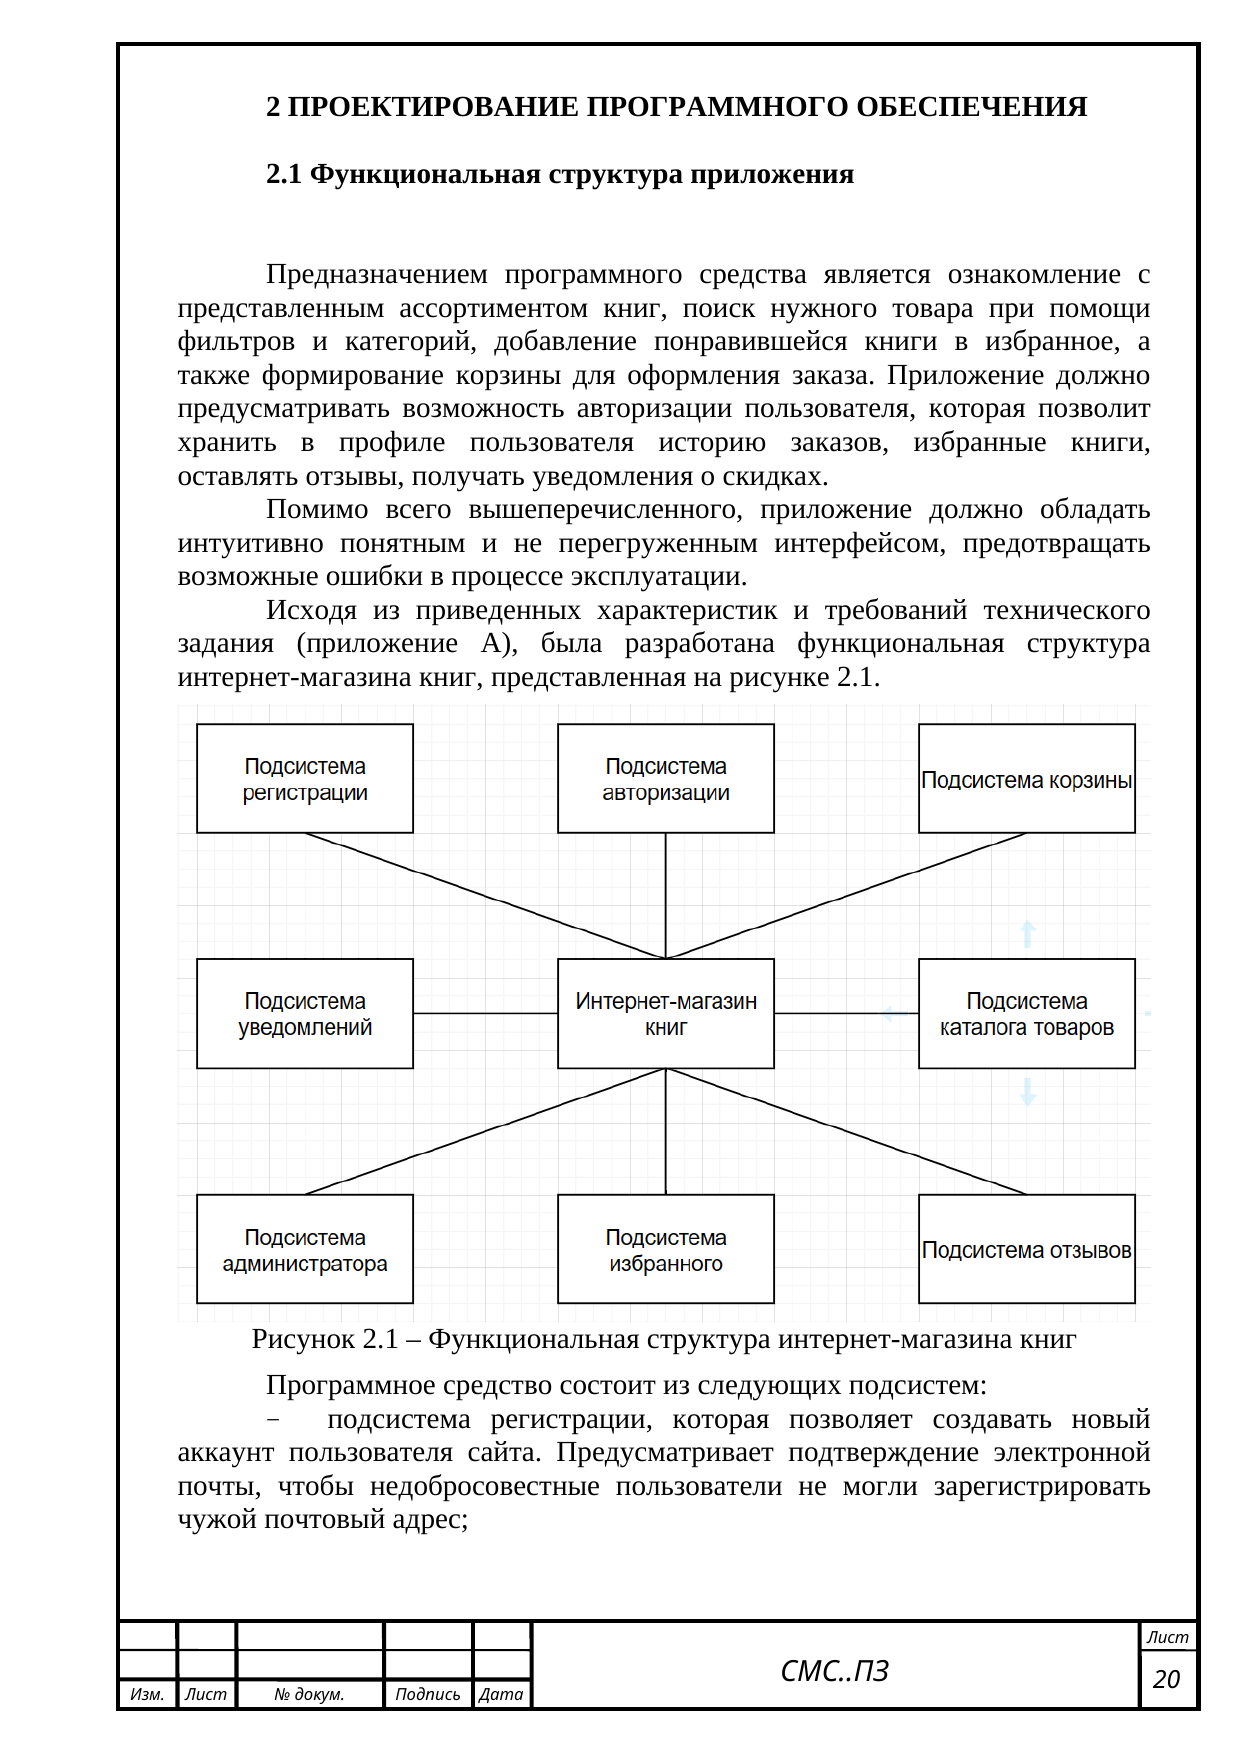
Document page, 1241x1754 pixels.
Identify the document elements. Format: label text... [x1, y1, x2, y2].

list подсистема регистрации, которая позволяет создавать новый аккаунт пользователя сайта. Предусматривает подтверждение электронной почты, чтобы недобросовестные пользователи не могли зарегистрировать чужой почтовый адрес; [177, 1401, 1152, 1535]
text 2.1 Функциональная структура приложения [266, 156, 1152, 189]
text Рисунок 2.1 – Функциональная структура интернет-магазина книг [177, 1321, 1152, 1355]
text Помимо всего вышеперечисленного, приложение должно обладать интуитивно понятным и не перегруженным интерфейсом, предотвращать возможные ошибки в процессе эксплуатации. [177, 491, 1152, 592]
text Предназначением программного средства является ознакомление с представленным ассортиментом книг, поиск нужного товара при помощи фильтров и категорий, добавление понравившейся книги в избранное, а также формирование корзины для оформления заказа. Приложение должно предусматривать возможность авторизации пользователя, которая позволит хранить в профиле пользователя историю заказов, избранные книги, оставлять отзывы, получать уведомления о скидках. [177, 256, 1152, 491]
text Программное средство состоит из следующих подсистем: [177, 1367, 1152, 1401]
text 2 ПРОЕКТИРОВАНИЕ ПРОГРАММНОГО ОБЕСПЕЧЕНИЯ [177, 89, 1152, 122]
picture [177, 704, 1151, 1322]
text Исходя из приведенных характеристик и требований технического задания (приложение А), была разработана функциональная структура интернет-магазина книг, представленная на рисунке 2.1. [177, 592, 1152, 692]
